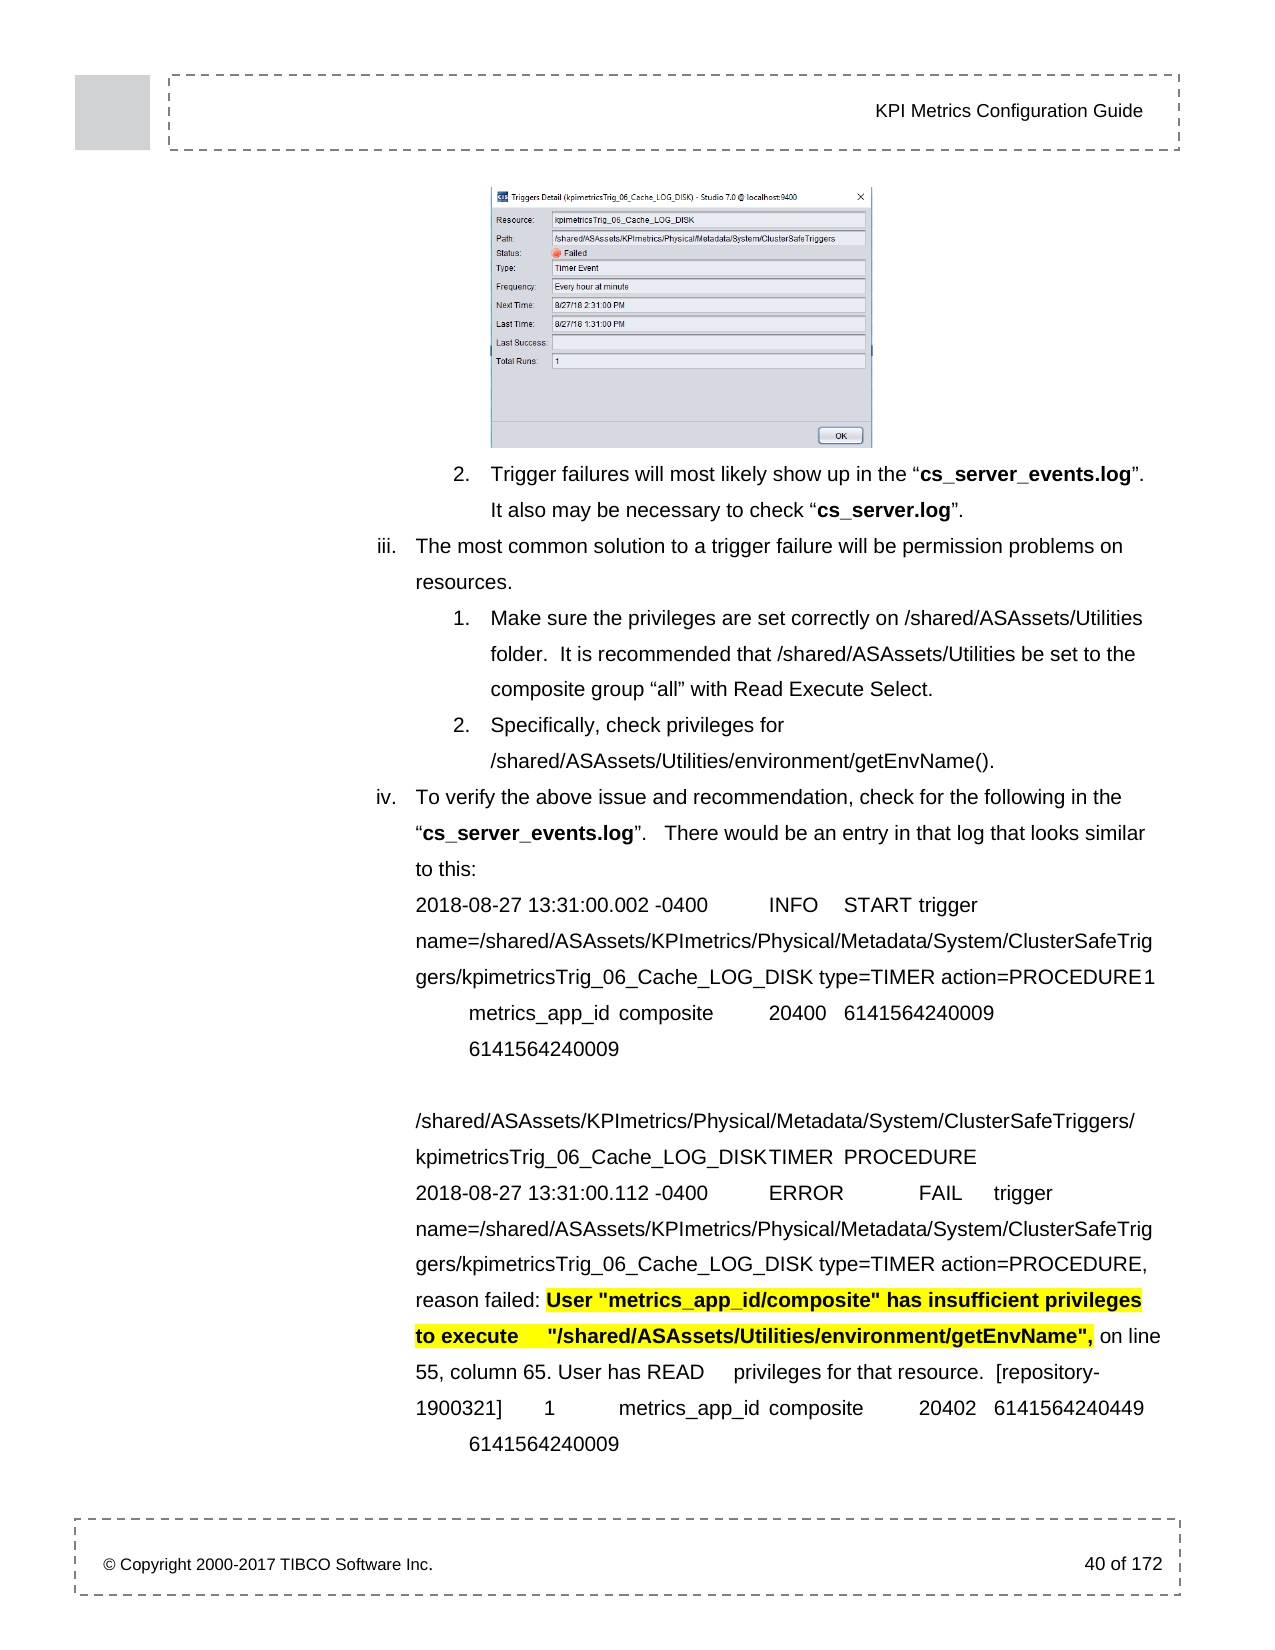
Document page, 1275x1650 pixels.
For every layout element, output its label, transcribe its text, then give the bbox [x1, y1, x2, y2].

list Make sure the privileges are set correctly on /shared/ASAssets/Utilities folder. It is recommended that /shared/ASAssets/Utilities be set to the composite group “all” with Read Execute Select. [453, 605, 1162, 701]
list Specifically, check privileges for /shared/ASAssets/Utilities/environment/getEnvName(). [453, 713, 1162, 773]
list 2018-08-27 13:31:00.002 -0400 INFO START trigger name=/shared/ASAssets/KPImetrics/Physical/Metadata/System/ClusterSafeTriggers/kpimetricsTrig_06_Cache_LOG_DISK type=TIMER action=PROCEDURE 1 metrics_app_id composite 20400 6141564240009 6141564240009 /shared/ASAssets/KPImetrics/Physical/Metadata/System/ClusterSafeTriggers/kpimetricsTrig_06_Cache_LOG_DISK TIMER PROCEDURE [415, 893, 1162, 1168]
list Trigger failures will most likely show up in the “cs_server_events.log”. It also may be necessary to check “cs_server.log”. [453, 462, 1162, 522]
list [415, 1180, 1162, 1492]
list The most common solution to a trigger failure will be permission problems on resources. [397, 533, 1162, 593]
picture [490, 187, 873, 448]
list To verify the above issue and recommendation, check for the following in the “cs_server_events.log”. There would be an entry in that log that looks similar to this: [397, 785, 1162, 881]
